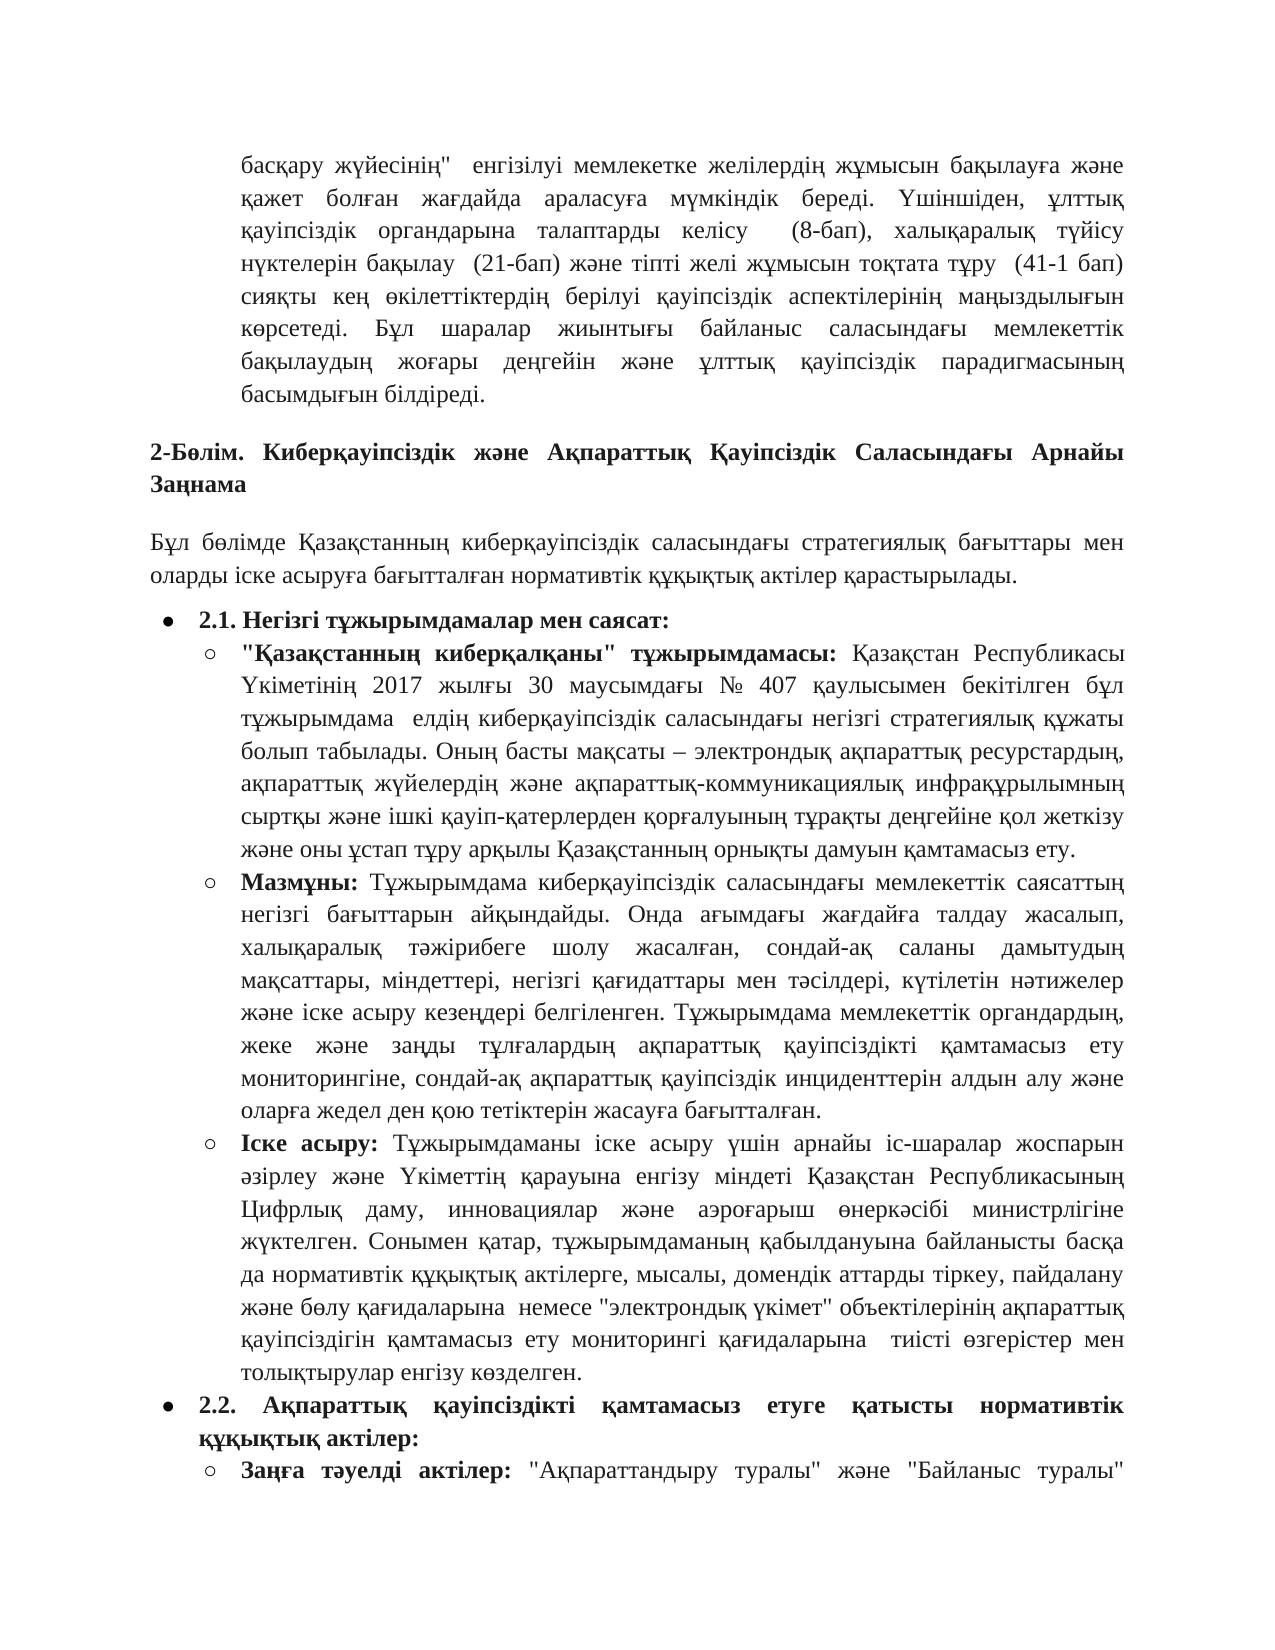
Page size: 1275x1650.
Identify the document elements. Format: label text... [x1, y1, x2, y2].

text Бұл бөлімде Қазақстанның киберқауіпсіздік саласындағы стратегиялық бағыттары мен оларды іске асыруға бағытталған нормативтік құқықтық актілер қарастырылады. [150, 527, 1125, 588]
list "Қазақстанның киберқалқаны" тұжырымдамасы: Қазақстан Республикасы Үкіметінің 2017 жылғы 30 маусымдағы № 407 қаулысымен бекітілген бұл тұжырымдама елдің киберқауіпсіздік саласындағы негізгі стратегиялық құжаты болып табылады. Оның басты мақсаты – электрондық ақпараттық ресурстардың, ақпараттық жүйелердің және ақпараттық-коммуникациялық инфрақұрылымның сыртқы және ішкі қауіп-қатерлерден қорғалуының тұрақты деңгейіне қол жеткізу және оны ұстап тұру арқылы Қазақстанның орнықты дамуын қамтамасыз ету. [203, 638, 1125, 863]
text 2-Бөлім. Киберқауіпсіздік және Ақпараттық Қауіпсіздік Саласындағы Арнайы Заңнама [150, 437, 1125, 498]
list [203, 150, 1125, 408]
list Мазмұны: Тұжырымдама киберқауіпсіздік саласындағы мемлекеттік саясаттың негізгі бағыттарын айқындайды. Онда ағымдағы жағдайға талдау жасалып, халықаралық тәжірибеге шолу жасалған, сондай-ақ саланы дамытудың мақсаттары, міндеттері, негізгі қағидаттары мен тәсілдері, күтілетін нәтижелер және іске асыру кезеңдері белгіленген. Тұжырымдама мемлекеттік органдардың, жеке және заңды тұлғалардың ақпараттық қауіпсіздікті қамтамасыз ету мониторингіне, сондай-ақ ақпараттық қауіпсіздік инциденттерін алдын алу және оларға жедел ден қою тетіктерін жасауға бағытталған. [203, 867, 1125, 1124]
list 2.2. Ақпараттық қауіпсіздікті қамтамасыз етуге қатысты нормативтік құқықтық актілер: [161, 1390, 1125, 1451]
list Іске асыру: Тұжырымдаманы іске асыру үшін арнайы іс-шаралар жоспарын әзірлеу және Үкіметтің қарауына енгізу міндеті Қазақстан Республикасының Цифрлық даму, инновациялар және аэроғарыш өнеркәсібі министрлігіне жүктелген. Сонымен қатар, тұжырымдаманың қабылдануына байланысты басқа да нормативтік құқықтық актілерге, мысалы, домендік аттарды тіркеу, пайдалану және бөлу қағидаларына немесе "электрондық үкімет" объектілерінің ақпараттық қауіпсіздігін қамтамасыз ету мониторингі қағидаларына тиісті өзгерістер мен толықтырулар енгізу көзделген. [203, 1128, 1125, 1386]
list 2.1. Негізгі тұжырымдамалар мен саясат: [161, 605, 1125, 634]
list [203, 1455, 1125, 1484]
